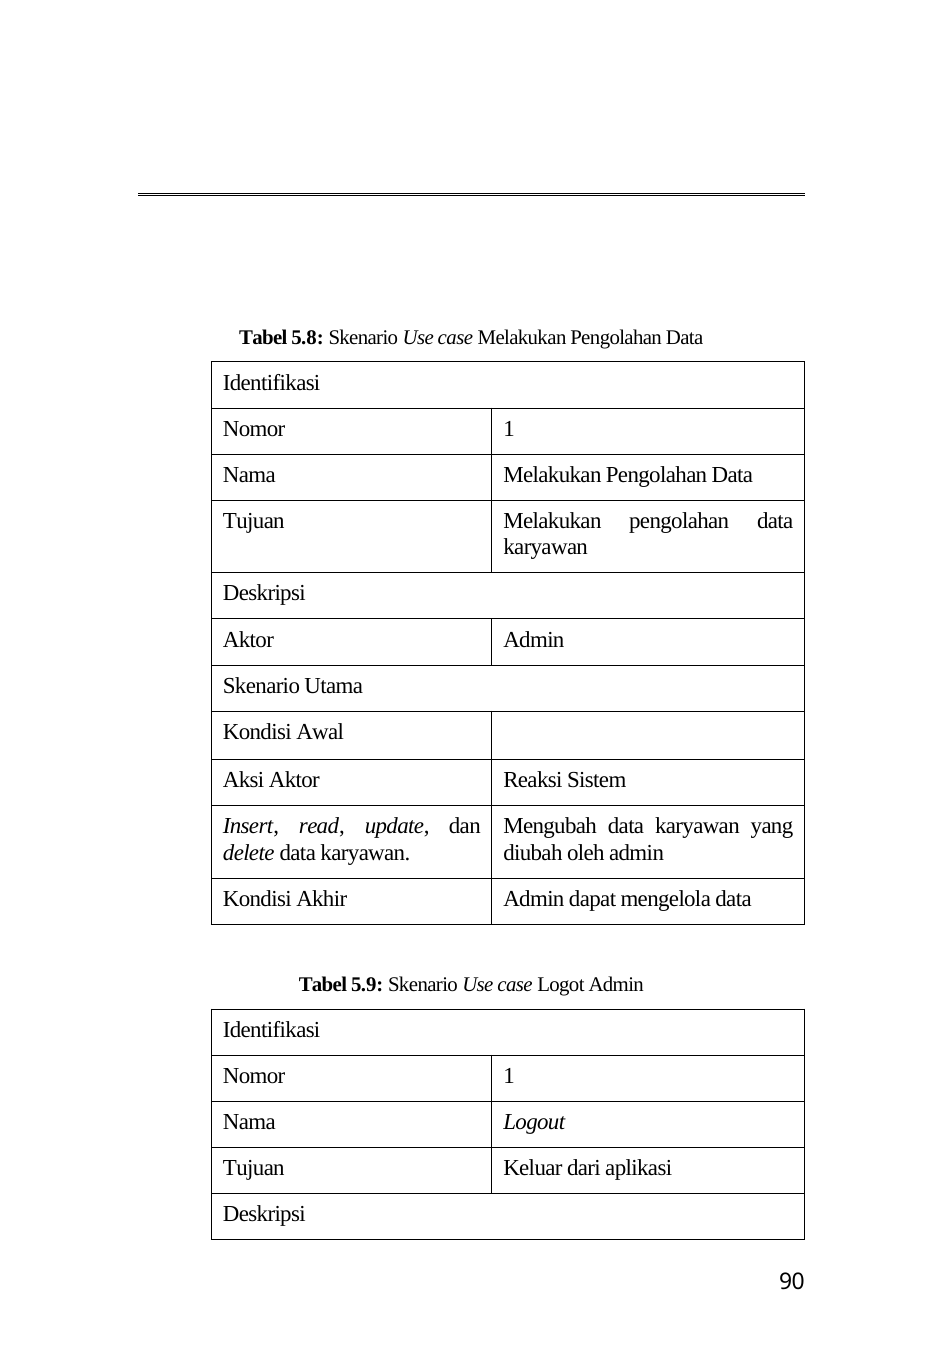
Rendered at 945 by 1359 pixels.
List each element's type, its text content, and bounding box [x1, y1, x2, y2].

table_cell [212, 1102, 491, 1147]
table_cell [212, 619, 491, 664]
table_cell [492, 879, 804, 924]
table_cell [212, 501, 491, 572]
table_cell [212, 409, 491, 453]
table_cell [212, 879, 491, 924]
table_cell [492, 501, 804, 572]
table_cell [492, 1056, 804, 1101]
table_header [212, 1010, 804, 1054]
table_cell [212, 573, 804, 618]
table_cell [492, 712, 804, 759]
text Tabel 5.8: Skenario Use case Melakukan Pengolahan Data [138, 325, 805, 349]
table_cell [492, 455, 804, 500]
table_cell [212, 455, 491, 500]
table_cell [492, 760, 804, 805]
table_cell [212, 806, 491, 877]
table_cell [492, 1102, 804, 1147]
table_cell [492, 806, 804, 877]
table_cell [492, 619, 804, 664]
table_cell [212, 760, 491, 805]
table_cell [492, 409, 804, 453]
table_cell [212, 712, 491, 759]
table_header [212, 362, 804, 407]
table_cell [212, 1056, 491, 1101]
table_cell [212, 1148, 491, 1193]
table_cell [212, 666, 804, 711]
text Tabel 5.9: Skenario Use case Logot Admin [138, 972, 805, 996]
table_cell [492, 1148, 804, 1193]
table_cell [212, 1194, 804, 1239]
